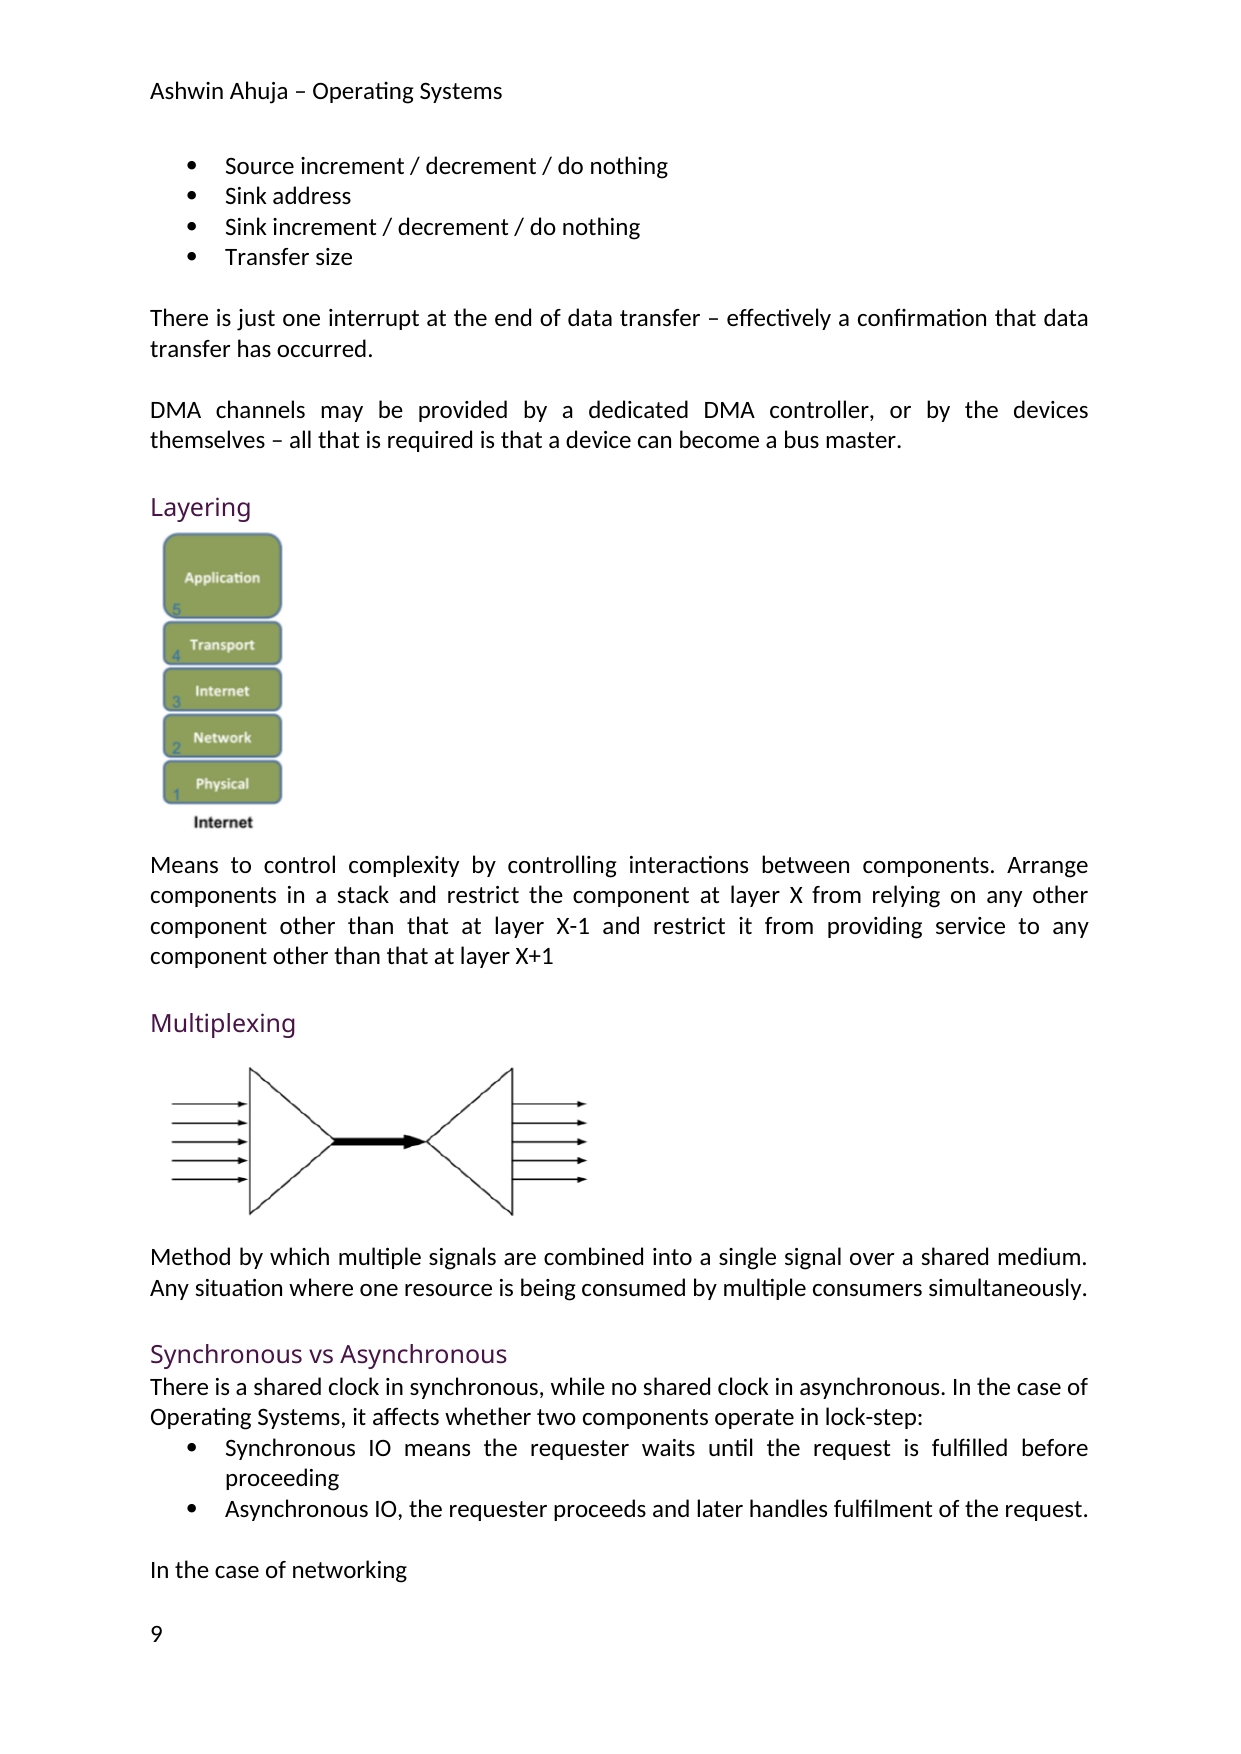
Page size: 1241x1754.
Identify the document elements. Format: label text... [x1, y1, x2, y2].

list Synchronous IO means the requester waits until the request is fulfilled before proceeding [187, 1432, 1090, 1493]
list Sink increment / decrement / do nothing [187, 211, 1090, 242]
picture [150, 523, 290, 849]
subtitle Multiplexing [150, 1006, 1090, 1040]
list Source increment / decrement / do nothing [187, 150, 1090, 181]
list Sink address [187, 181, 1090, 211]
picture [150, 1039, 600, 1242]
list Transfer size [187, 242, 1090, 272]
list Asynchronous IO, the requester proceeds and later handles fulfilment of the request. [187, 1493, 1090, 1524]
subtitle Layering [150, 490, 1090, 524]
text DMA channels may be provided by a dedicated DMA controller, or by the devices themselves – all that is required is that a device can become a bus master. [150, 394, 1090, 455]
subtitle Synchronous vs Asynchronous [150, 1337, 1090, 1371]
text Method by which multiple signals are combined into a single signal over a shared medium. Any situation where one resource is being consumed by multiple consumers simultaneously. [150, 1241, 1090, 1302]
text There is just one interrupt at the end of data transfer – effectively a confirmation that data transfer has occurred. [150, 303, 1090, 364]
text In the case of networking [150, 1554, 1090, 1585]
text There is a shared clock in synchronous, while no shared clock in asynchronous. In the case of Operating Systems, it affects whether two components operate in lock-step: [150, 1371, 1090, 1432]
text Means to control complexity by controlling interactions between components. Arrange components in a stack and restrict the component at layer X from relying on any other component other than that at layer X-1 and restrict it from providing service to any component other than that at layer X+1 [150, 849, 1090, 971]
